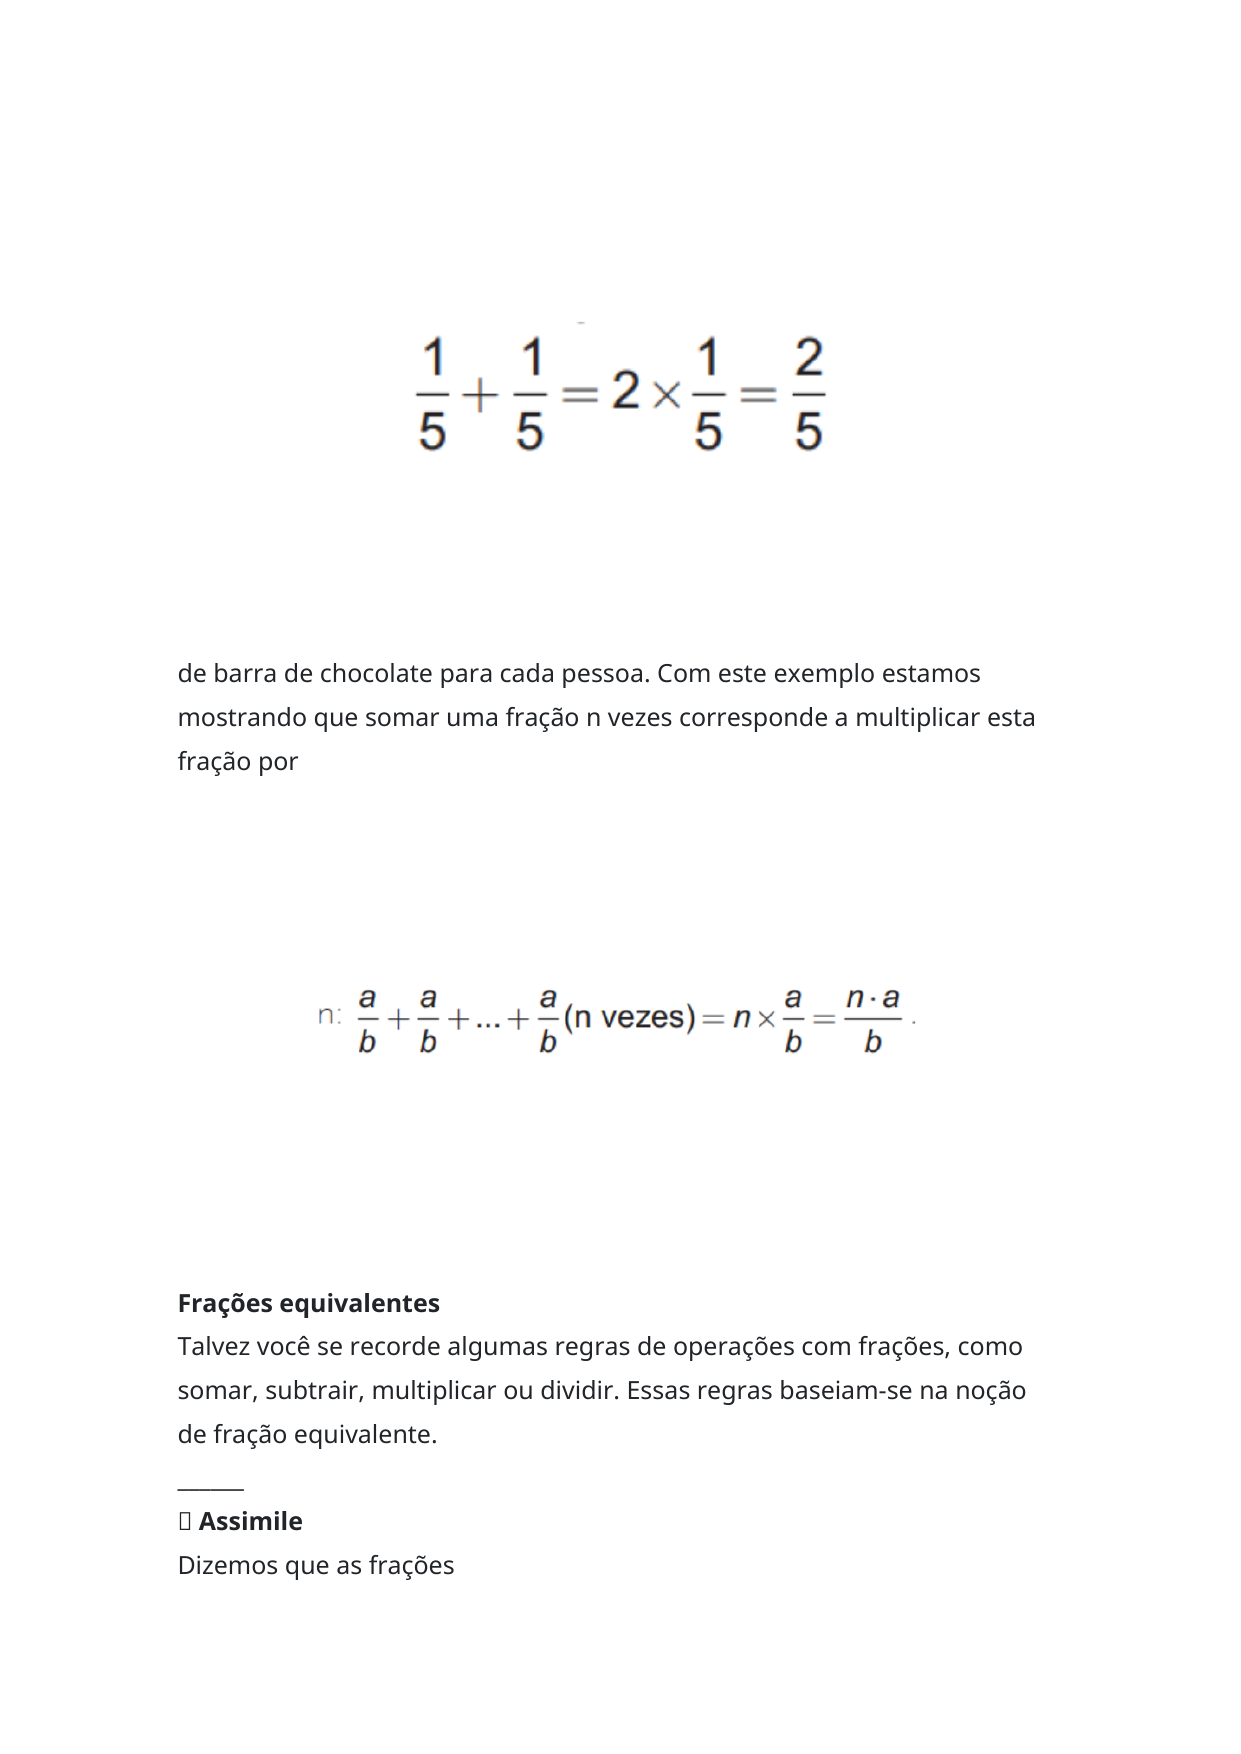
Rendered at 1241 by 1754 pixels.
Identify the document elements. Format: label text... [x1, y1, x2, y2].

text ______ [177, 1451, 1063, 1494]
text Frações equivalentes [177, 1276, 1063, 1319]
text Dizemos que as frações [177, 1538, 1063, 1582]
text de barra de chocolate para cada pessoa. Com este exemplo estamos mostrando que somar uma fração n vezes corresponde a multiplicar esta fração por [177, 646, 1063, 777]
text Talvez você se recorde algumas regras de operações com frações, como somar, subtrair, multiplicar ou dividir. Essas regras baseiam-se na noção de fração equivalente. [177, 1319, 1063, 1451]
picture [177, 777, 1063, 1276]
picture [177, 147, 1063, 646]
text 🔁 Assimile [177, 1494, 1063, 1538]
